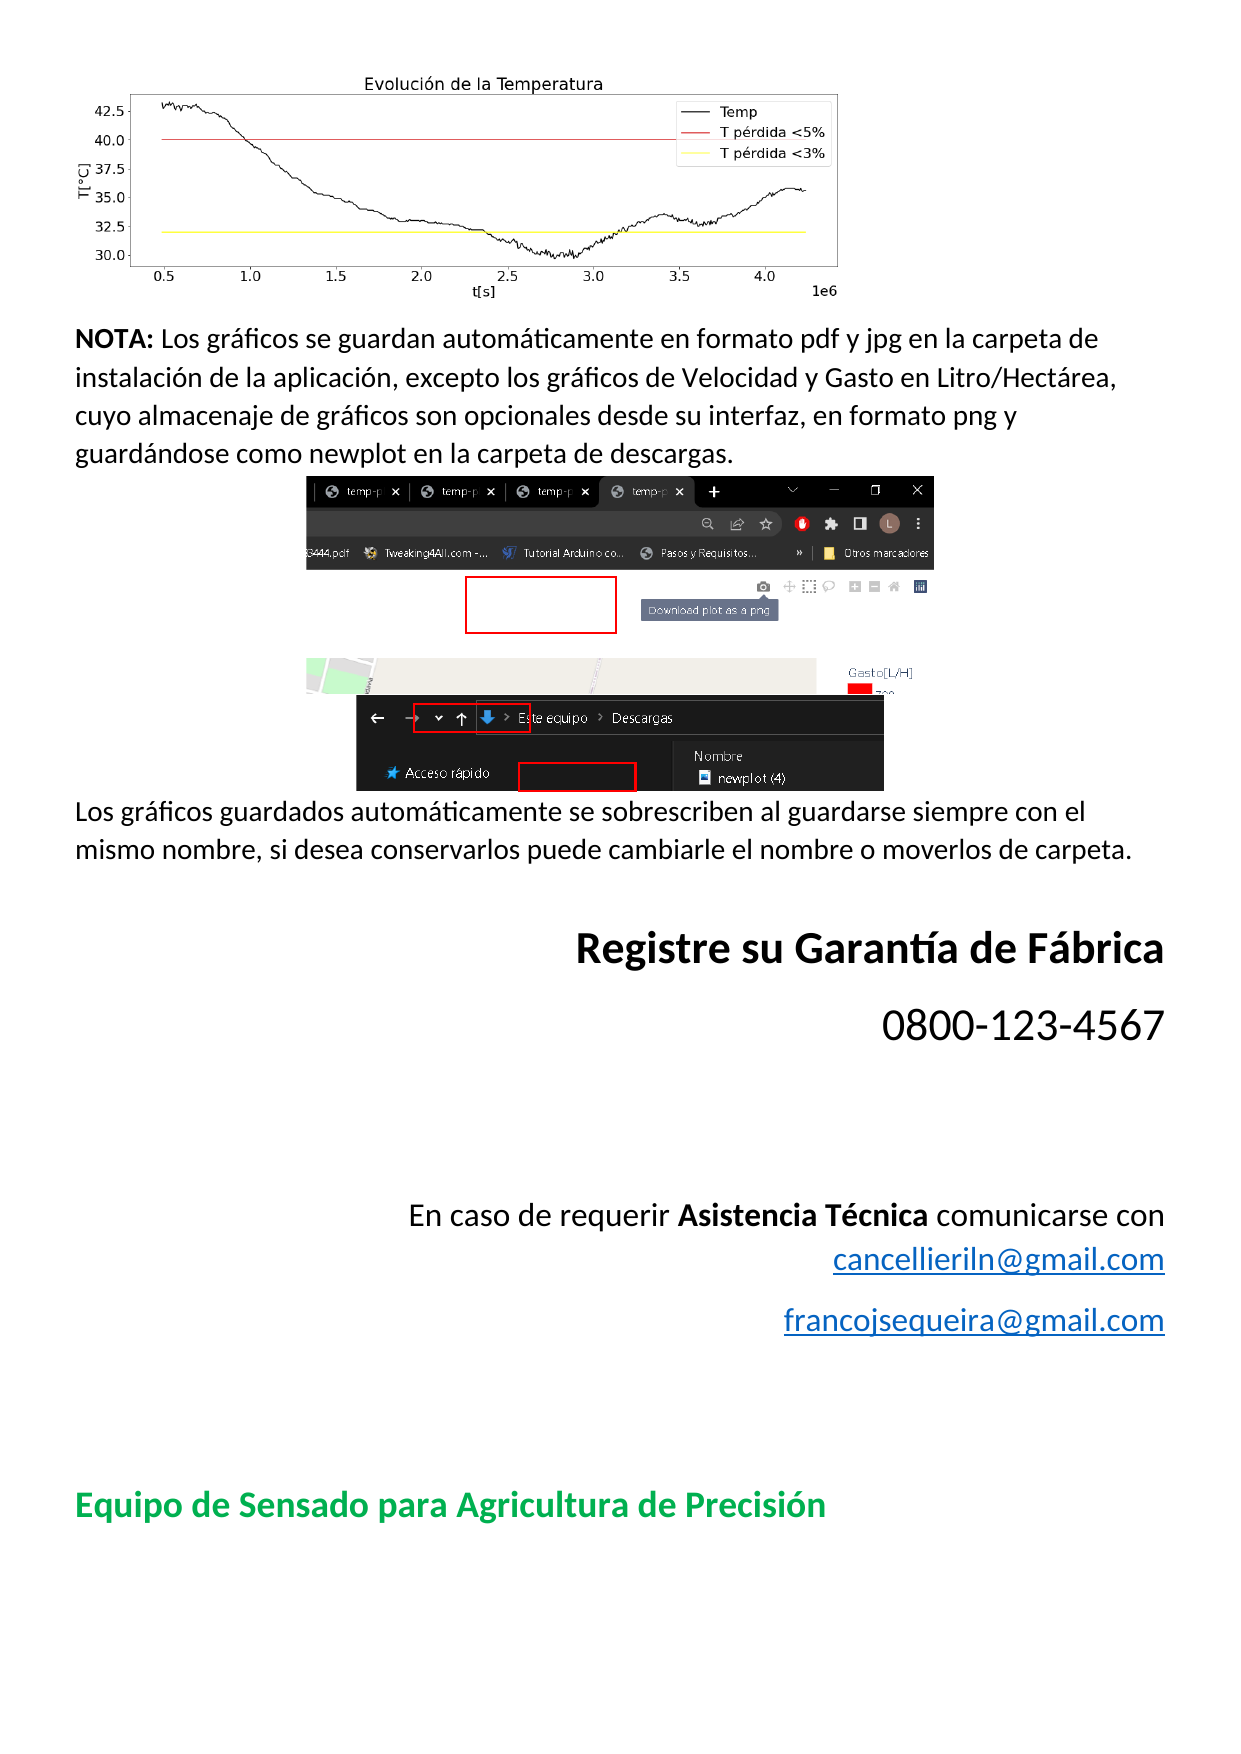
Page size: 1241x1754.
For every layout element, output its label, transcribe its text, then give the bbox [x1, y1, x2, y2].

picture [520, 764, 634, 790]
picture [75, 75, 840, 302]
picture [306, 476, 934, 694]
picture [356, 695, 884, 791]
text 0800-123-4567 [75, 996, 1165, 1052]
text Los gráficos guardados automáticamente se sobrescriben al guardarse siempre con el mismo nombre, si desea conservarlos puede cambiarle el nombre o moverlos de carpeta. [75, 793, 1165, 867]
text francojsequeira@gmail.com [75, 1299, 1165, 1340]
text Equipo de Sensado para Agricultura de Precisión [75, 1481, 1165, 1527]
text En caso de requerir Asistencia Técnica comunicarse con cancellieriln@gmail.com [75, 1194, 1165, 1279]
text Registre su Garantía de Fábrica [75, 919, 1165, 975]
text NOTA: Los gráficos se guardan automáticamente en formato pdf y jpg en la carpeta de instalación de la aplicación, excepto los gráficos de Velocidad y Gasto en Litro/Hectárea, cuyo almacenaje de gráficos son opcionales desde su interfaz, en formato png y guardándose como newplot en la carpeta de descargas. [75, 320, 1165, 471]
